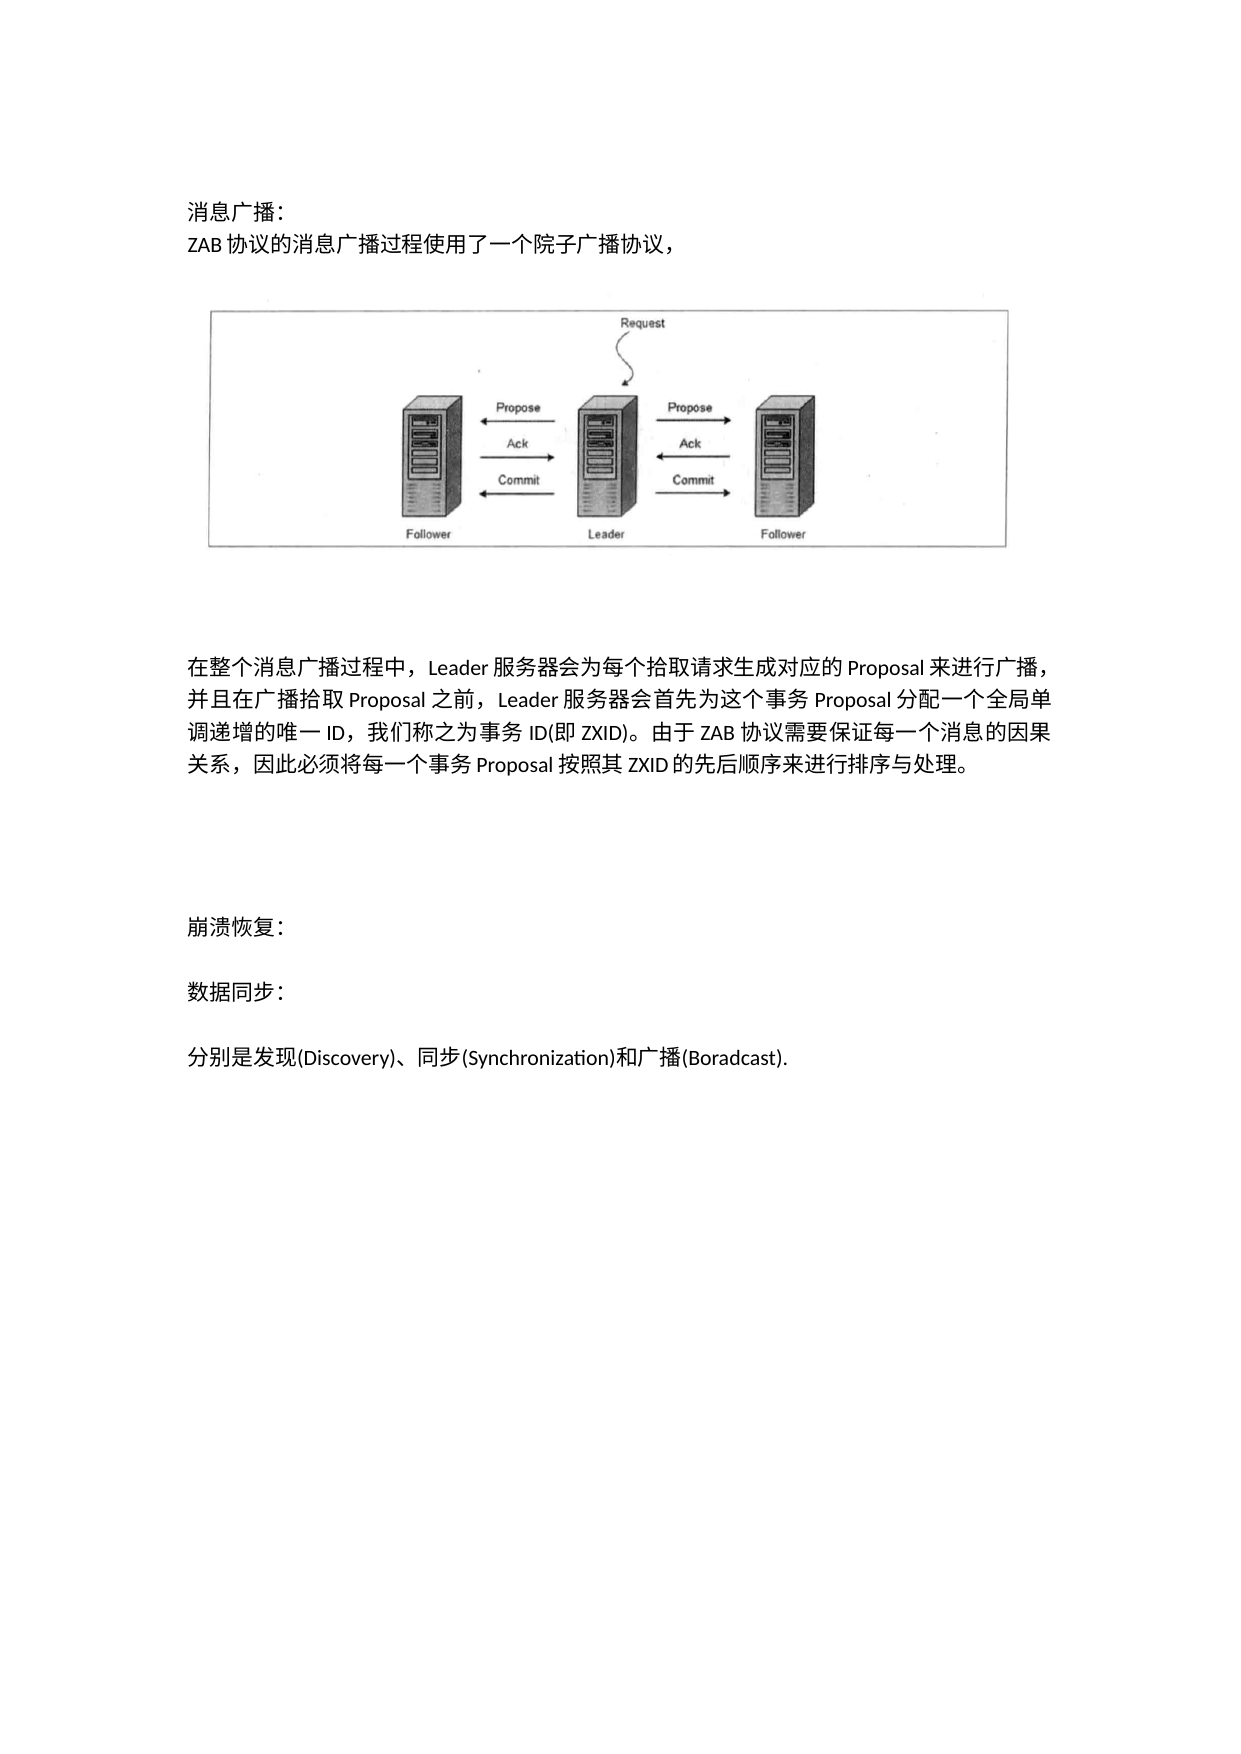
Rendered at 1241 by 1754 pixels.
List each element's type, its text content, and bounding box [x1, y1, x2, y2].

text 在整个消息广播过程中，Leader服务器会为每个拾取请求生成对应的Proposal来进行广播， [187, 649, 1053, 682]
text 崩溃恢复： [187, 909, 1053, 942]
text 分别是发现(Discovery)、同步(Synchronization)和广播(Boradcast). [187, 1039, 1053, 1072]
text ZAB协议的消息广播过程使用了一个院子广播协议， [187, 227, 1053, 259]
text 消息广播： [187, 194, 1053, 227]
text 并且在广播拾取Proposal之前，Leader服务器会首先为这个事务Proposal分配一个全局单调递增的唯一ID，我们称之为事务ID(即ZXID)。由于ZAB协议需要保证每一个消息的因果关系，因此必须将每一个事务Proposal按照其ZXID的先后顺序来进行排序与处理。 [187, 682, 1053, 779]
picture [187, 292, 1052, 556]
text 数据同步： [187, 974, 1053, 1007]
